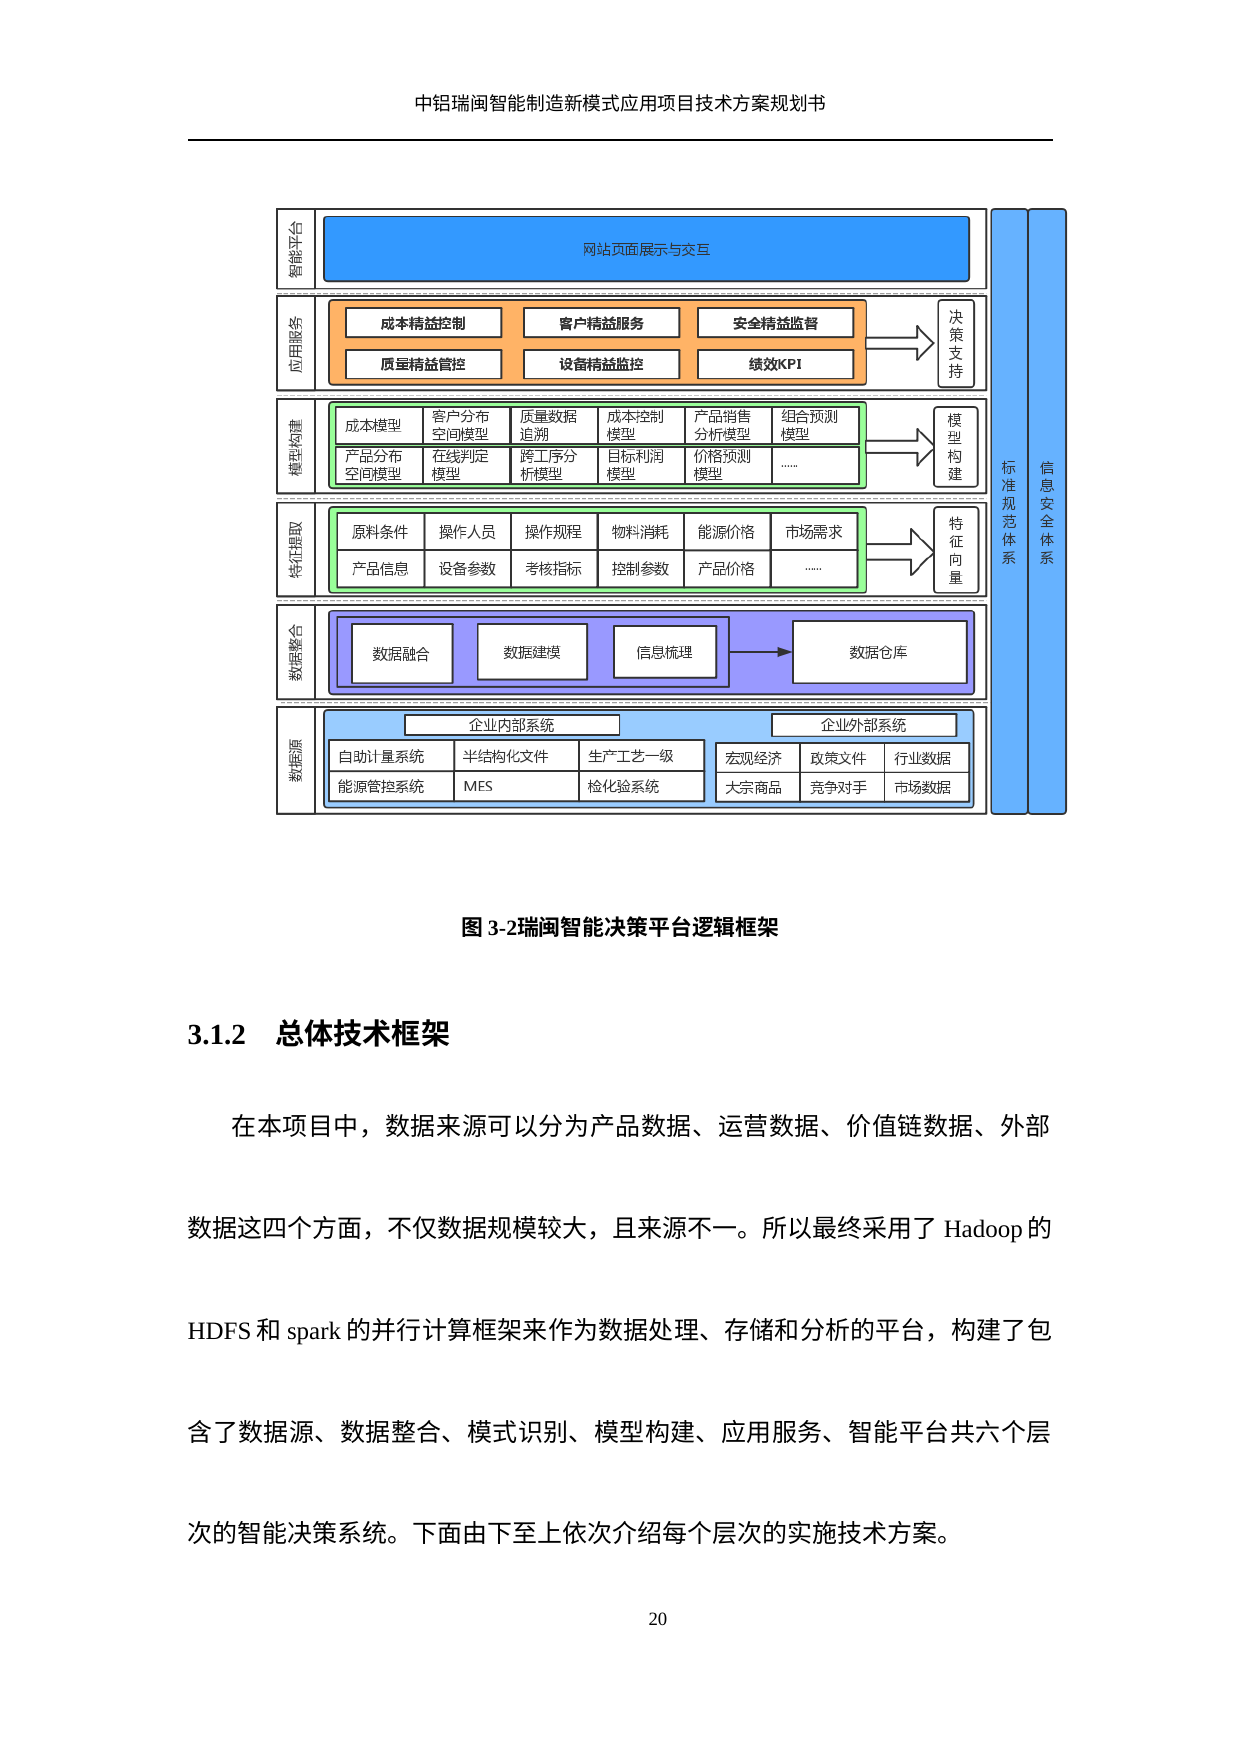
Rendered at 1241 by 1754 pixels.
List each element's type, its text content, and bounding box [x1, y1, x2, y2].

picture [231, 163, 1096, 844]
text 在本项目中，数据来源可以分为产品数据、运营数据、价值链数据、外部数据这四个方面，不仅数据规模较大，且来源不一。所以最终采用了Hadoop的HDFS和spark的并行计算框架来作为数据处理、存储和分析的平台，构建了包含了数据源、数据整合、模式识别、模型构建、应用服务、智能平台共六个层次的智能决策系统。下面由下至上依次介绍每个层次的实施技术方案。 [187, 1091, 1053, 1566]
subtitle 总体技术框架 [187, 1010, 1053, 1052]
